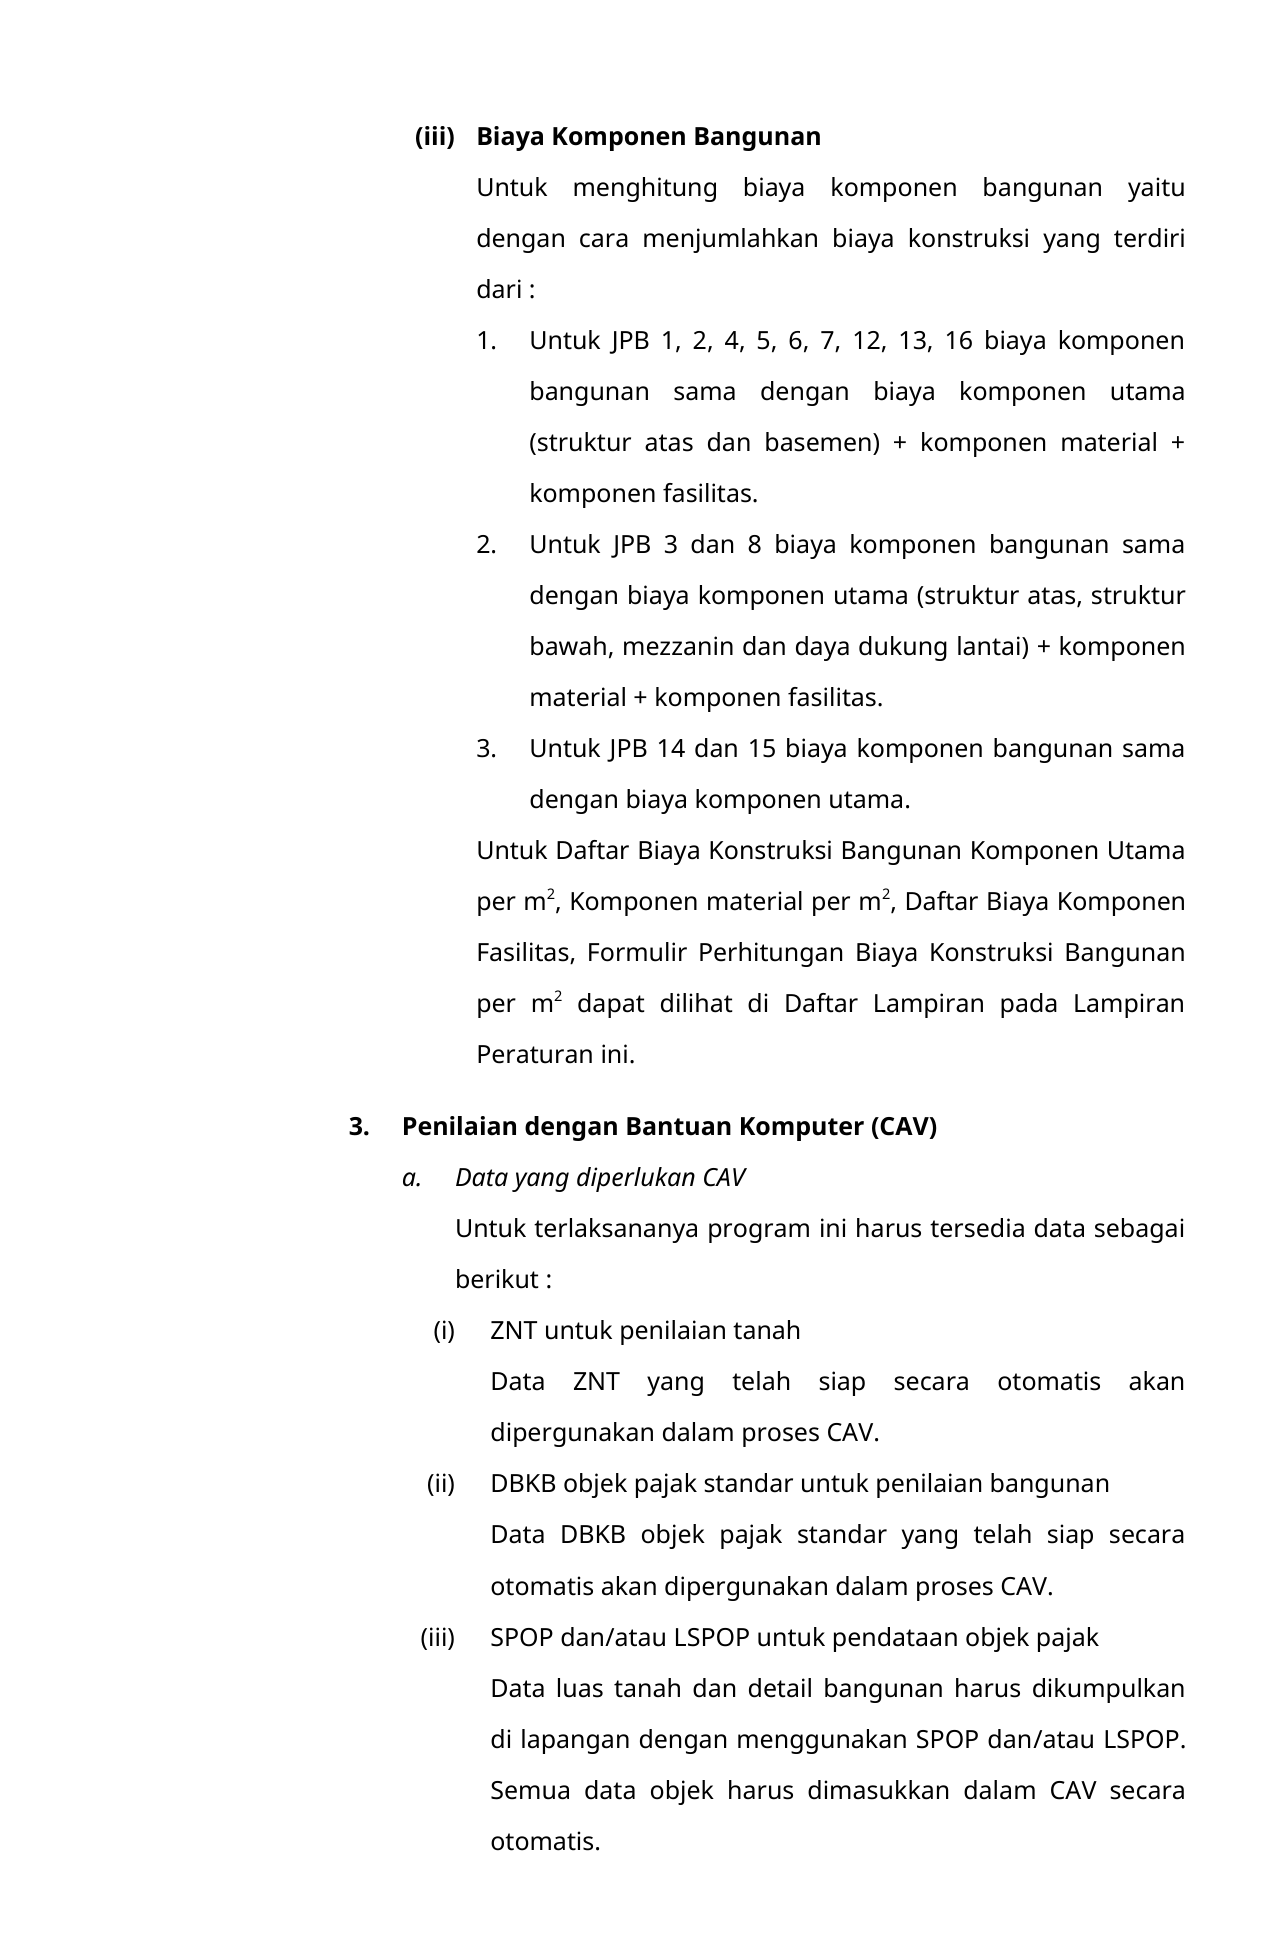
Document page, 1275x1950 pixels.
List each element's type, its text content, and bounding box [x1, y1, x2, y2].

list Data ZNT yang telah siap secara otomatis akan dipergunakan dalam proses CAV. [490, 1364, 1186, 1449]
list Untuk terlaksananya program ini harus tersedia data sebagai berikut : [455, 1211, 1186, 1296]
list SPOP dan/atau LSPOP untuk pendataan objek pajak [455, 1619, 1186, 1653]
text Untuk Daftar Biaya Konstruksi Bangunan Komponen Utama per m2, Komponen material per m2, Daftar Biaya Komponen Fasilitas, Formulir Perhitungan Biaya Konstruksi Bangunan per m2 dapat dilihat di Daftar Lampiran pada Lampiran Peraturan ini. [476, 833, 1186, 1071]
list DBKB objek pajak standar untuk penilaian bangunan [455, 1466, 1186, 1500]
list Untuk JPB 1, 2, 4, 5, 6, 7, 12, 13, 16 biaya komponen bangunan sama dengan biaya komponen utama (struktur atas dan basemen) + komponen material + komponen fasilitas. [476, 322, 1186, 509]
list Data DBKB objek pajak standar yang telah siap secara otomatis akan dipergunakan dalam proses CAV. [490, 1517, 1186, 1602]
list Data yang diperlukan CAV [402, 1160, 1186, 1194]
list Untuk menghitung biaya komponen bangunan yaitu dengan cara menjumlahkan biaya konstruksi yang terdiri dari : [476, 169, 1186, 305]
list Biaya Komponen Bangunan [455, 118, 1186, 152]
list Untuk JPB 14 dan 15 biaya komponen bangunan sama dengan biaya komponen utama. [476, 731, 1186, 816]
list ZNT untuk penilaian tanah [455, 1313, 1186, 1347]
list Untuk JPB 3 dan 8 biaya komponen bangunan sama dengan biaya komponen utama (struktur atas, struktur bawah, mezzanin dan daya dukung lantai) + komponen material + komponen fasilitas. [476, 526, 1186, 714]
list Data luas tanah dan detail bangunan harus dikumpulkan di lapangan dengan menggunakan SPOP dan/atau LSPOP. Semua data objek harus dimasukkan dalam CAV secara otomatis. [490, 1670, 1186, 1857]
list Penilaian dengan Bantuan Komputer (CAV) [348, 1109, 1186, 1143]
